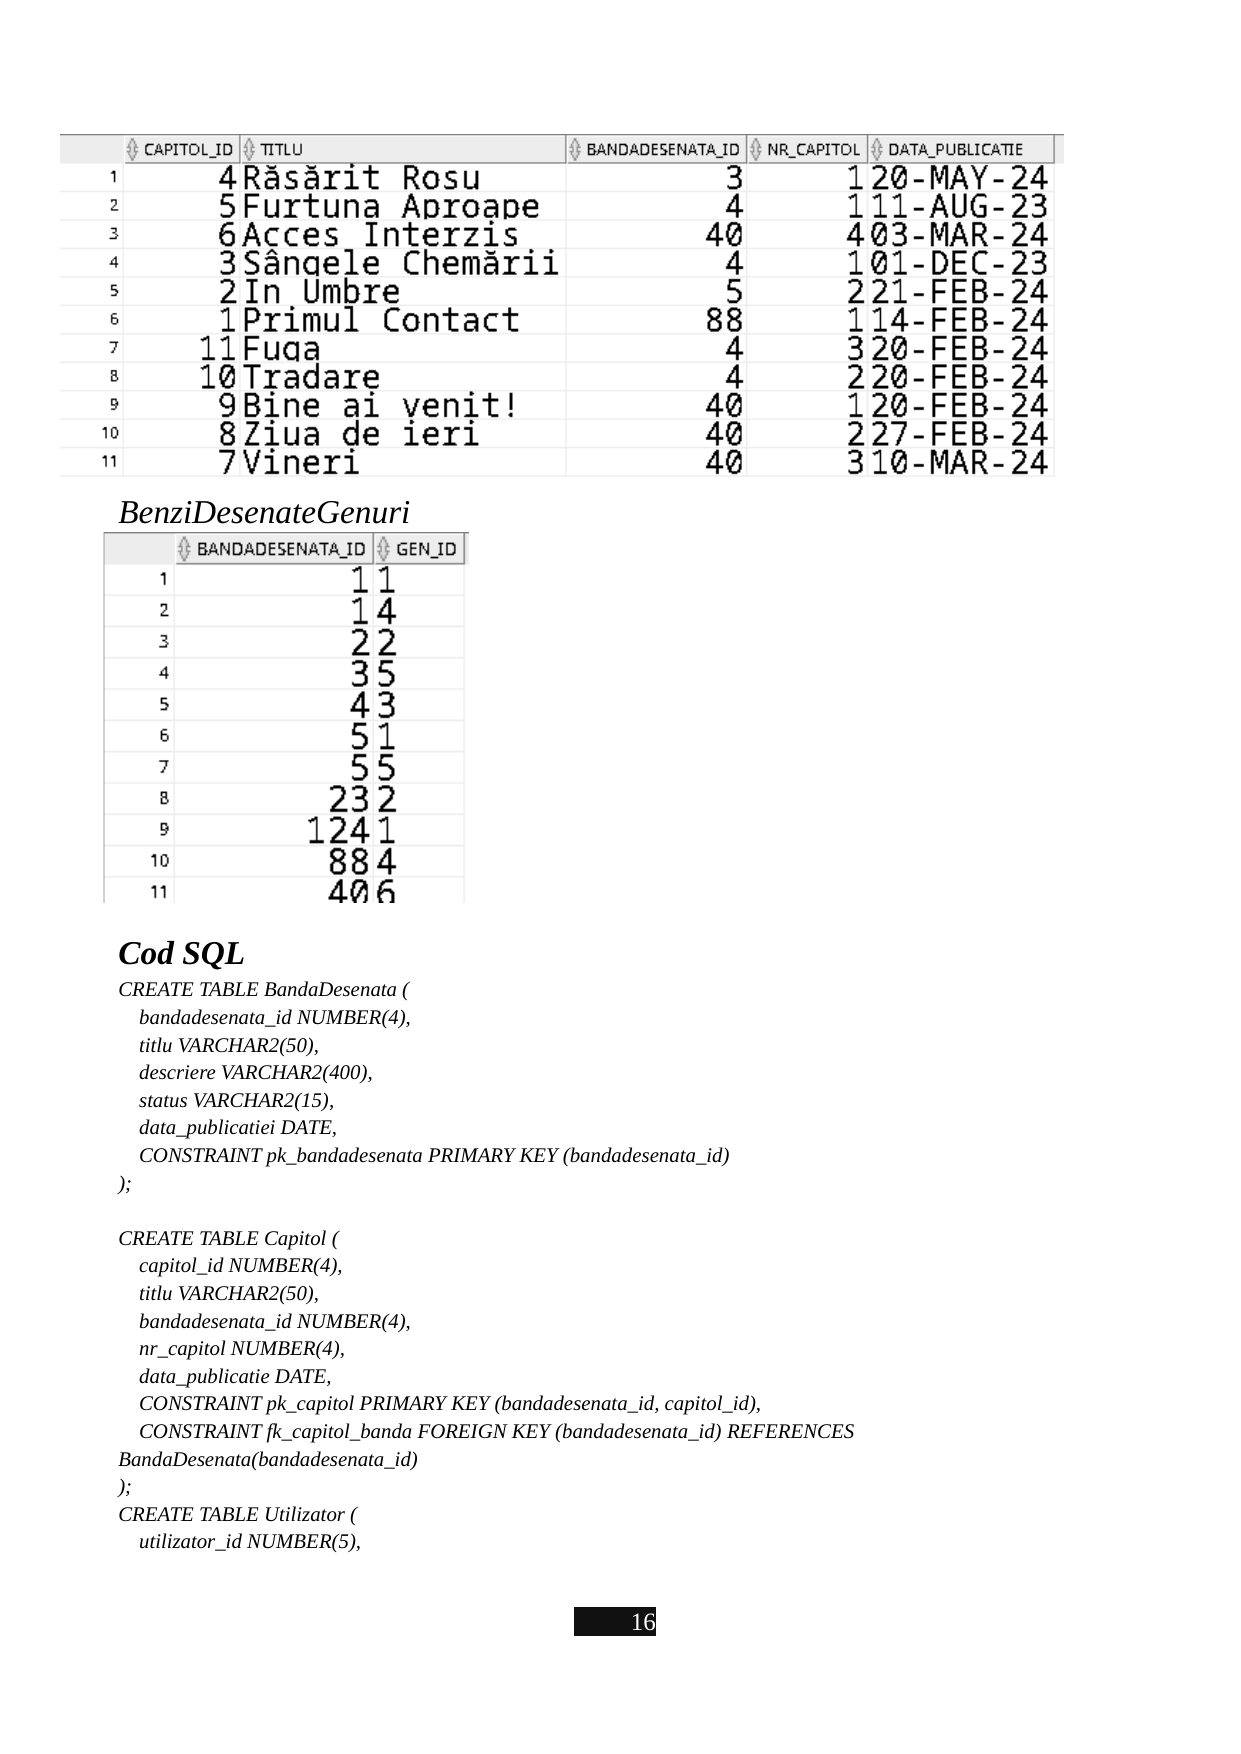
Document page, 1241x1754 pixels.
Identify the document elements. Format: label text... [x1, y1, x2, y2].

text status VARCHAR2(15), [118, 1088, 1122, 1112]
text nr_capitol NUMBER(4), [118, 1336, 1122, 1360]
text descriere VARCHAR2(400), [118, 1060, 1122, 1084]
text Cod SQL [118, 933, 1122, 972]
text CREATE TABLE Capitol ( [118, 1226, 1122, 1250]
text CONSTRAINT pk_capitol PRIMARY KEY (bandadesenata_id, capitol_id), [118, 1391, 1122, 1415]
text CREATE TABLE Utilizator ( [118, 1502, 1122, 1526]
text bandadesenata_id NUMBER(4), [118, 1005, 1122, 1029]
text titlu VARCHAR2(50), [118, 1032, 1122, 1057]
text BenziDesenateGenuri [118, 212, 1122, 531]
text ); [118, 1171, 1122, 1194]
text CONSTRAINT fk_capitol_banda FOREIGN KEY (bandadesenata_id) REFERENCES BandaDesenata(bandadesenata_id) [118, 1419, 1122, 1471]
text ); [118, 1474, 1122, 1498]
text data_publicatie DATE, [118, 1364, 1122, 1388]
text titlu VARCHAR2(50), [118, 1281, 1122, 1305]
text data_publicatiei DATE, [118, 1115, 1122, 1139]
text CREATE TABLE BandaDesenata ( [118, 977, 1122, 1001]
text CONSTRAINT pk_bandadesenata PRIMARY KEY (bandadesenata_id) [118, 1143, 1122, 1167]
picture [60, 134, 1064, 487]
text bandadesenata_id NUMBER(4), [118, 1308, 1122, 1333]
text capitol_id NUMBER(4), [118, 1253, 1122, 1277]
picture [103, 532, 470, 903]
text utilizator_id NUMBER(5), [118, 1529, 1122, 1553]
